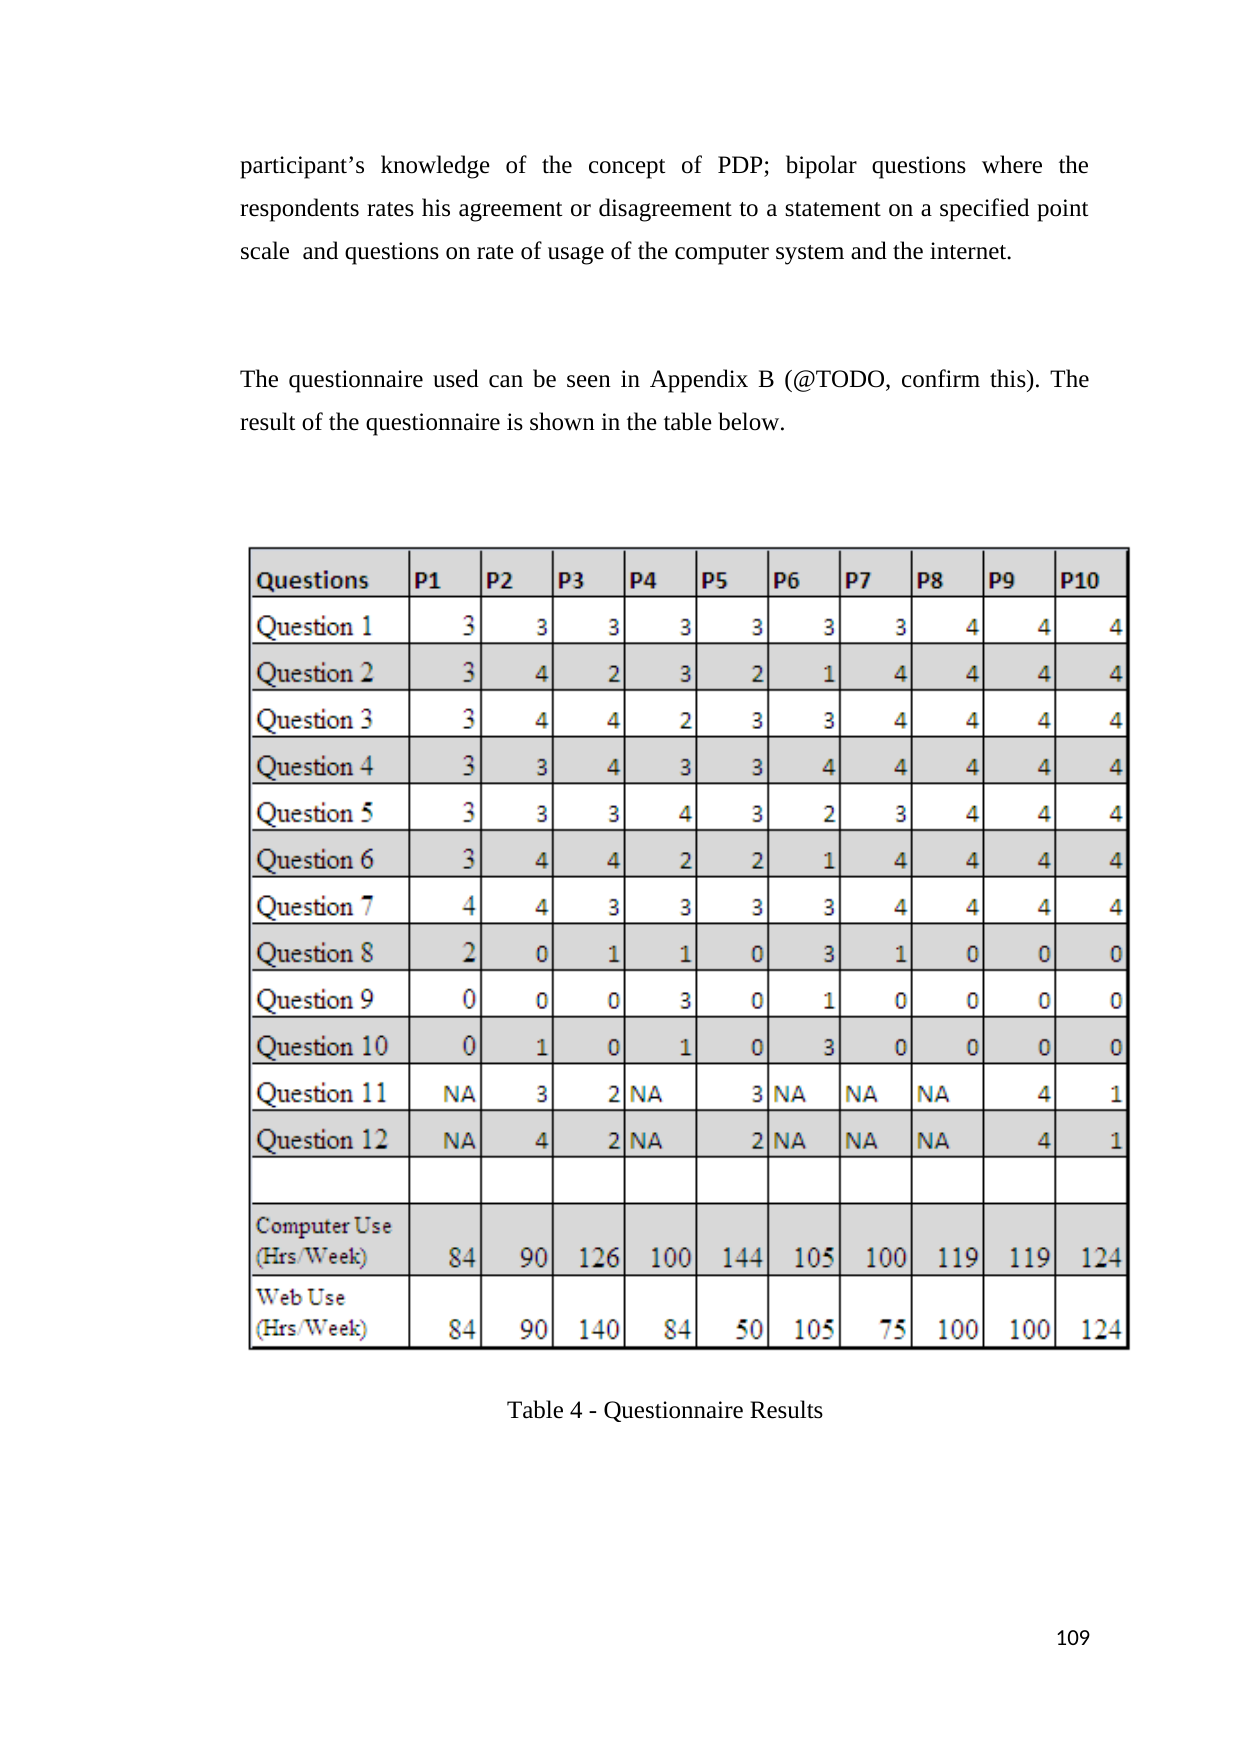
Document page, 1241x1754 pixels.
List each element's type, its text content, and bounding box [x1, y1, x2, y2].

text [240, 150, 1090, 265]
picture [240, 535, 1140, 1361]
text Table 4 - Questionnaire Results [240, 1395, 1090, 1424]
text The questionnaire used can be seen in Appendix B (@TODO, confirm this). The result of the questionnaire is shown in the table below. [240, 364, 1090, 436]
